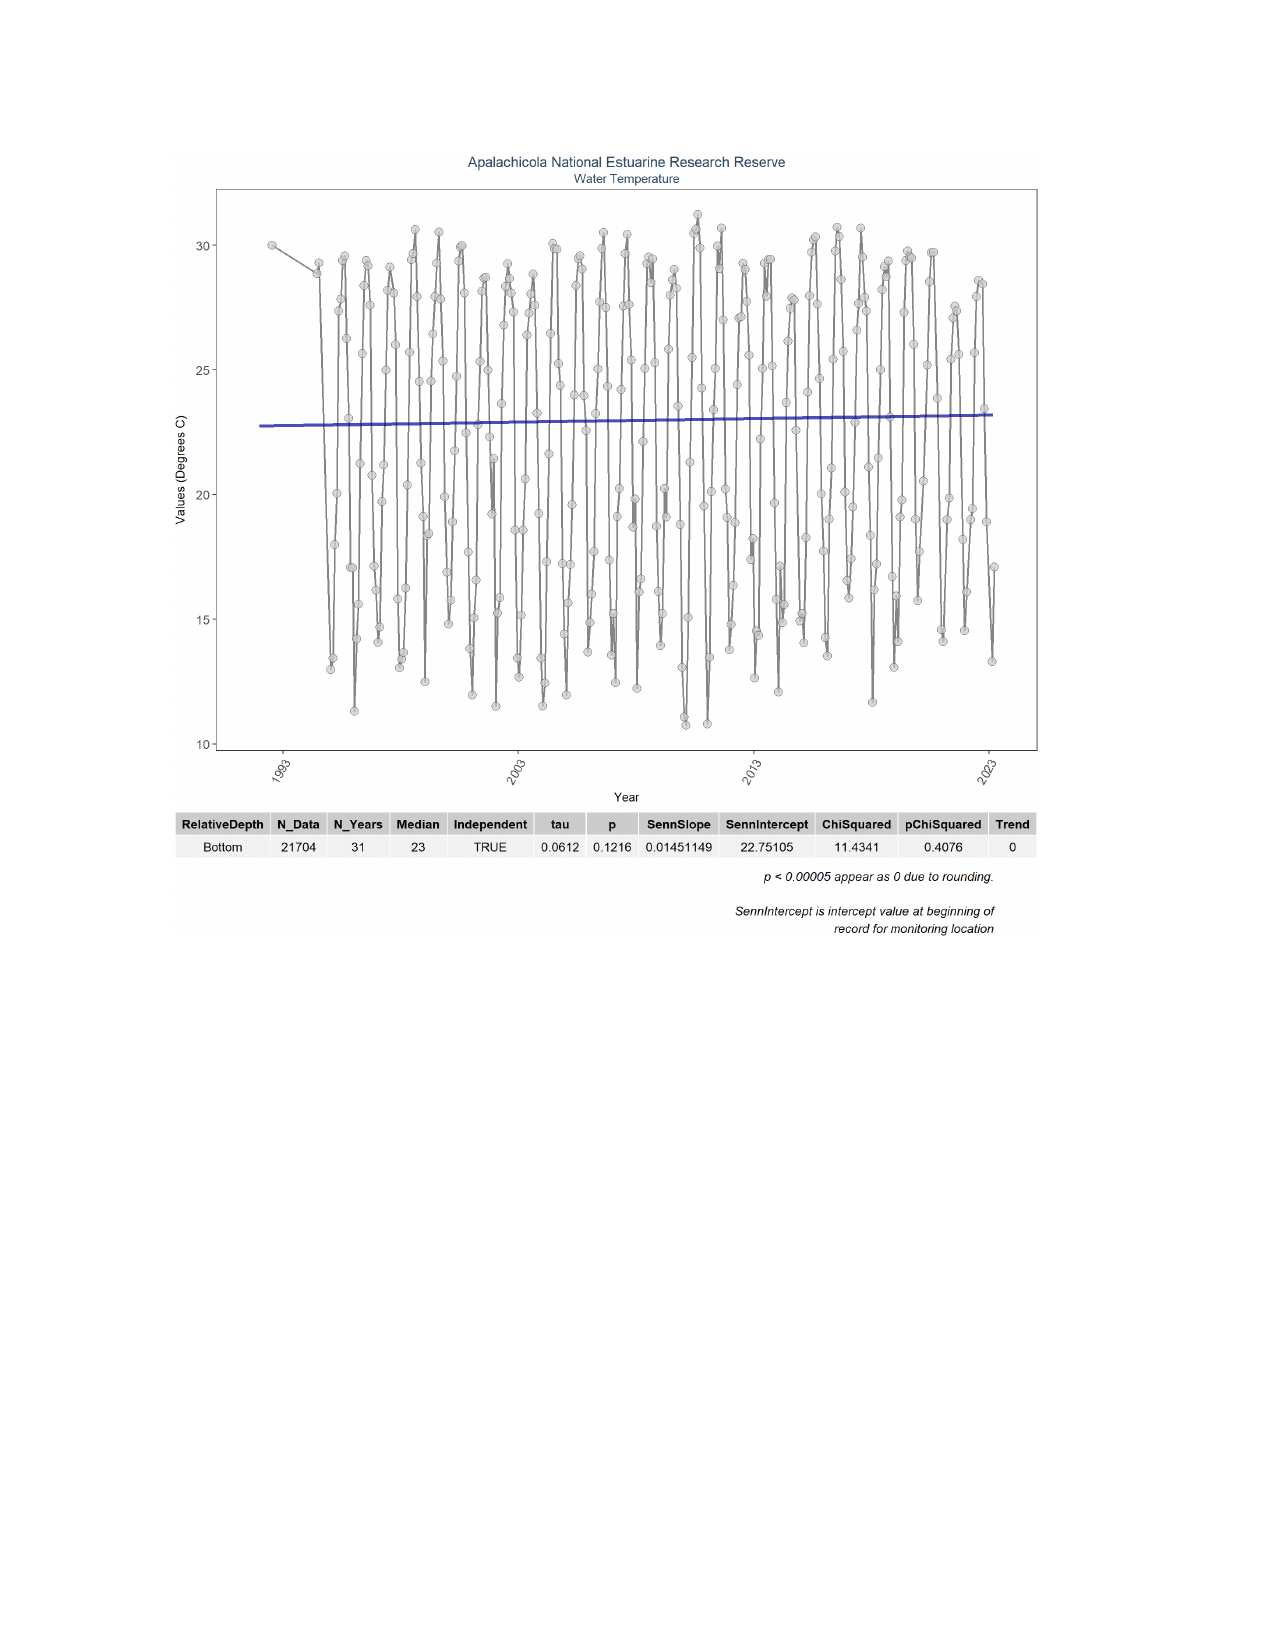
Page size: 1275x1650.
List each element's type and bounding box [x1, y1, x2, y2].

picture [168, 150, 1044, 938]
